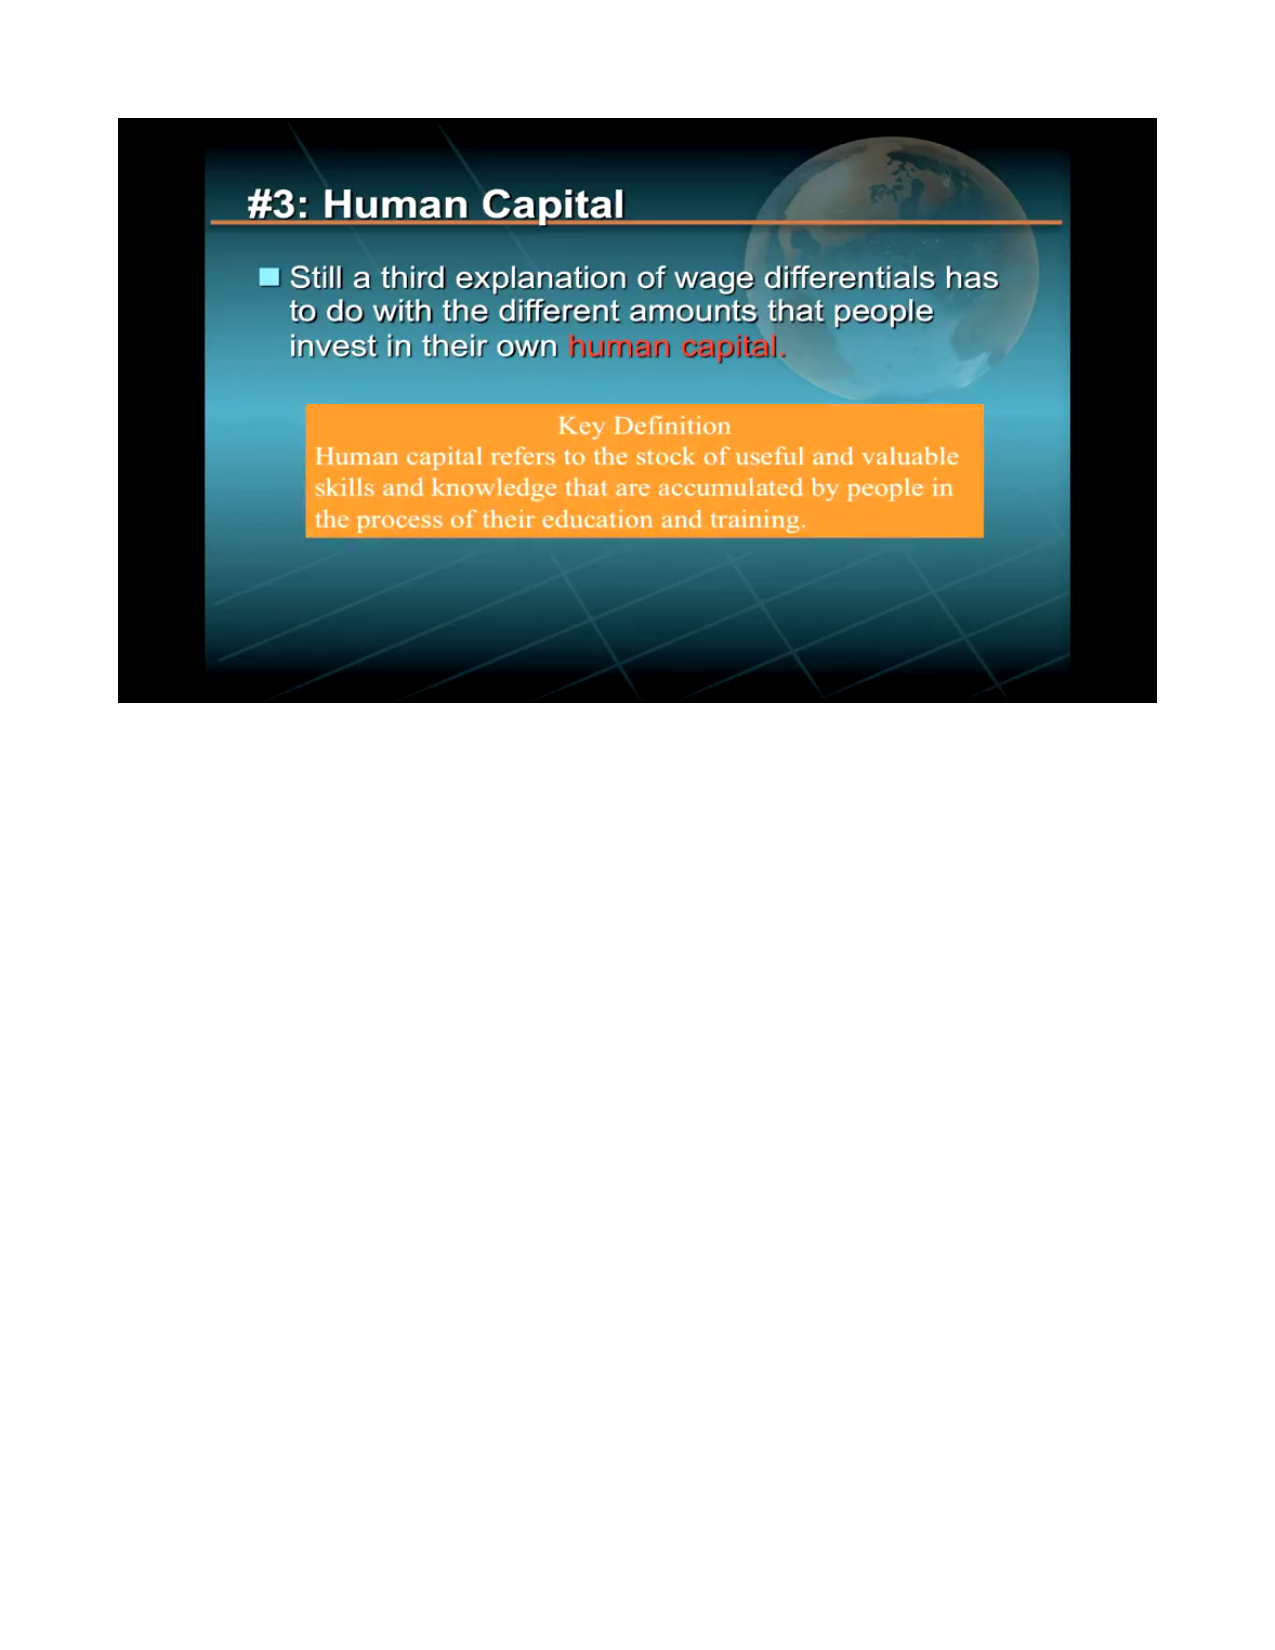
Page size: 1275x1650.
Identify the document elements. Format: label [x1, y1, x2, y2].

picture [118, 118, 1157, 703]
